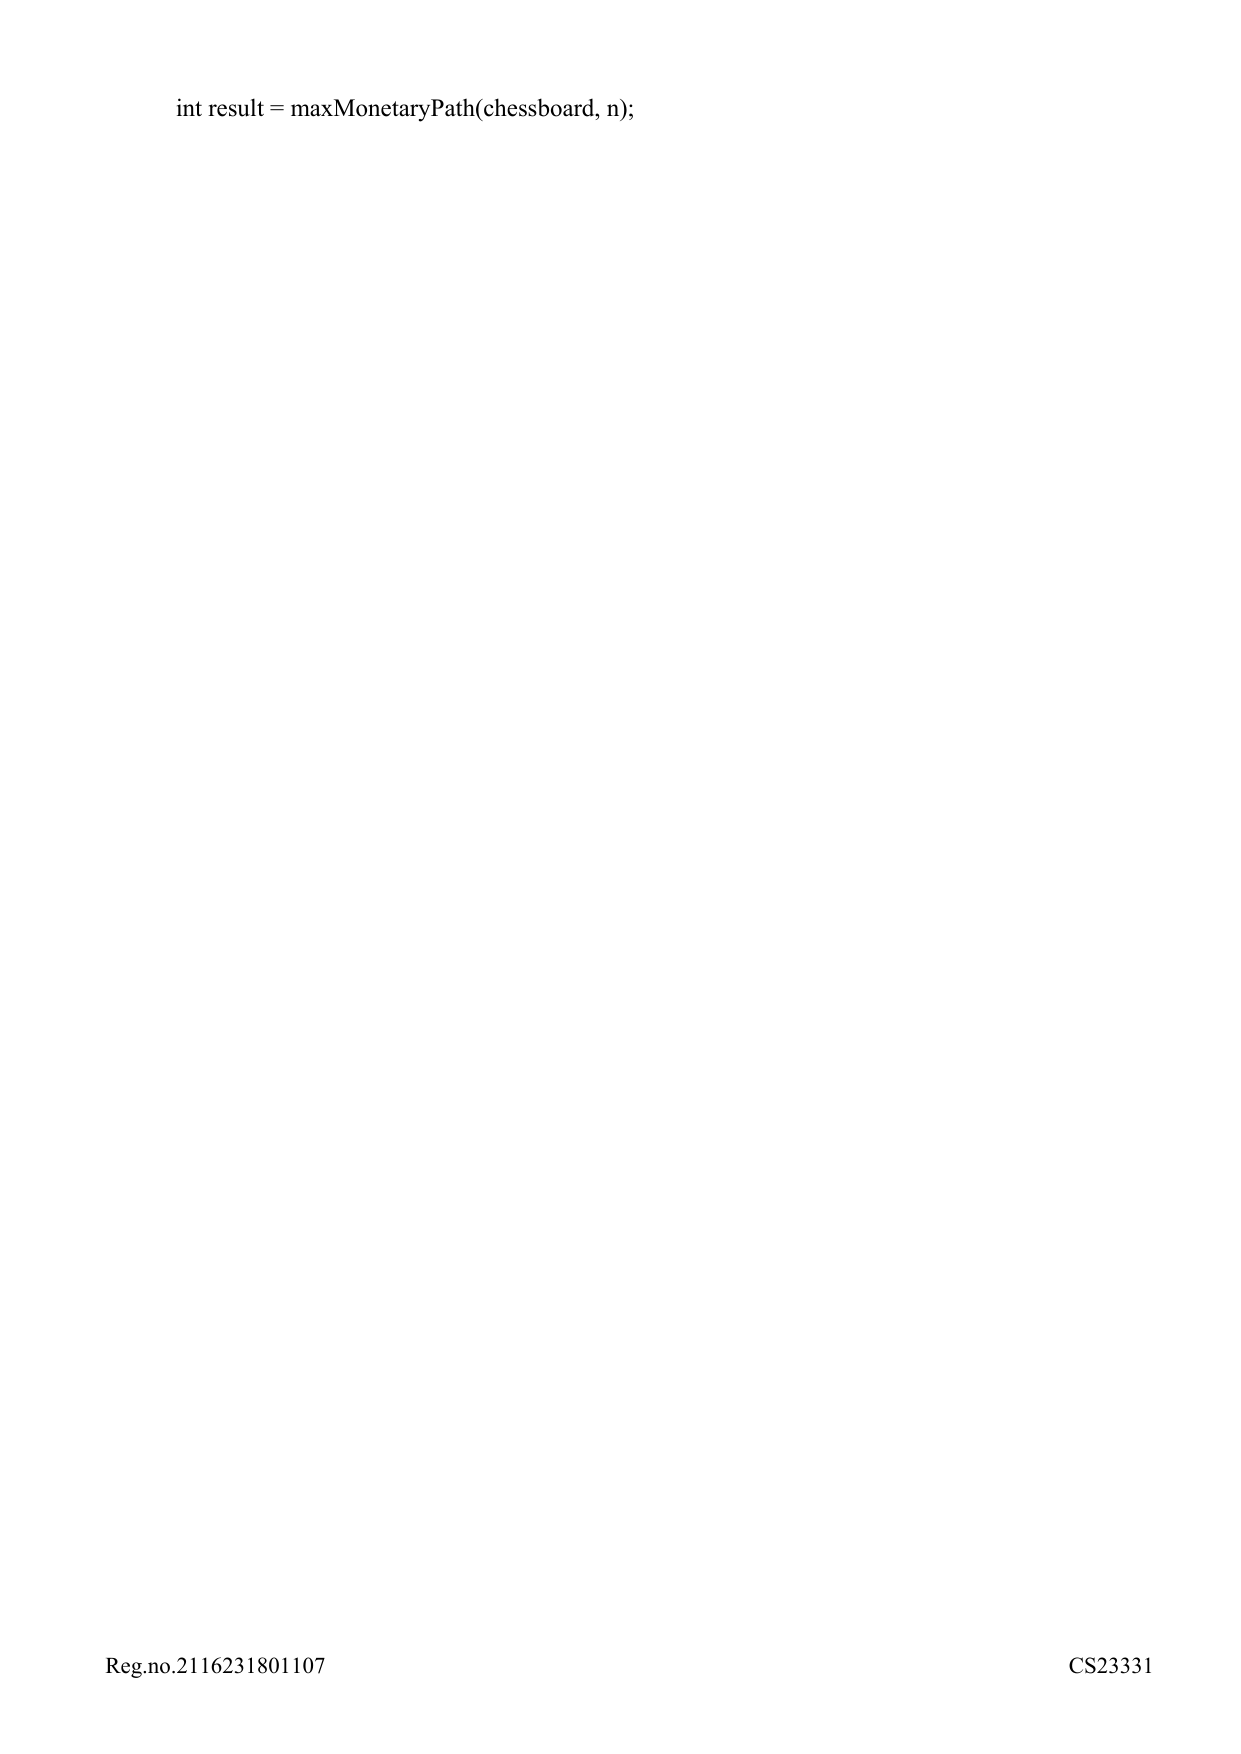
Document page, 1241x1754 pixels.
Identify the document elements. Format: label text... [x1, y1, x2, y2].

text int result = maxMonetaryPath(chessboard, n); [176, 94, 1155, 121]
